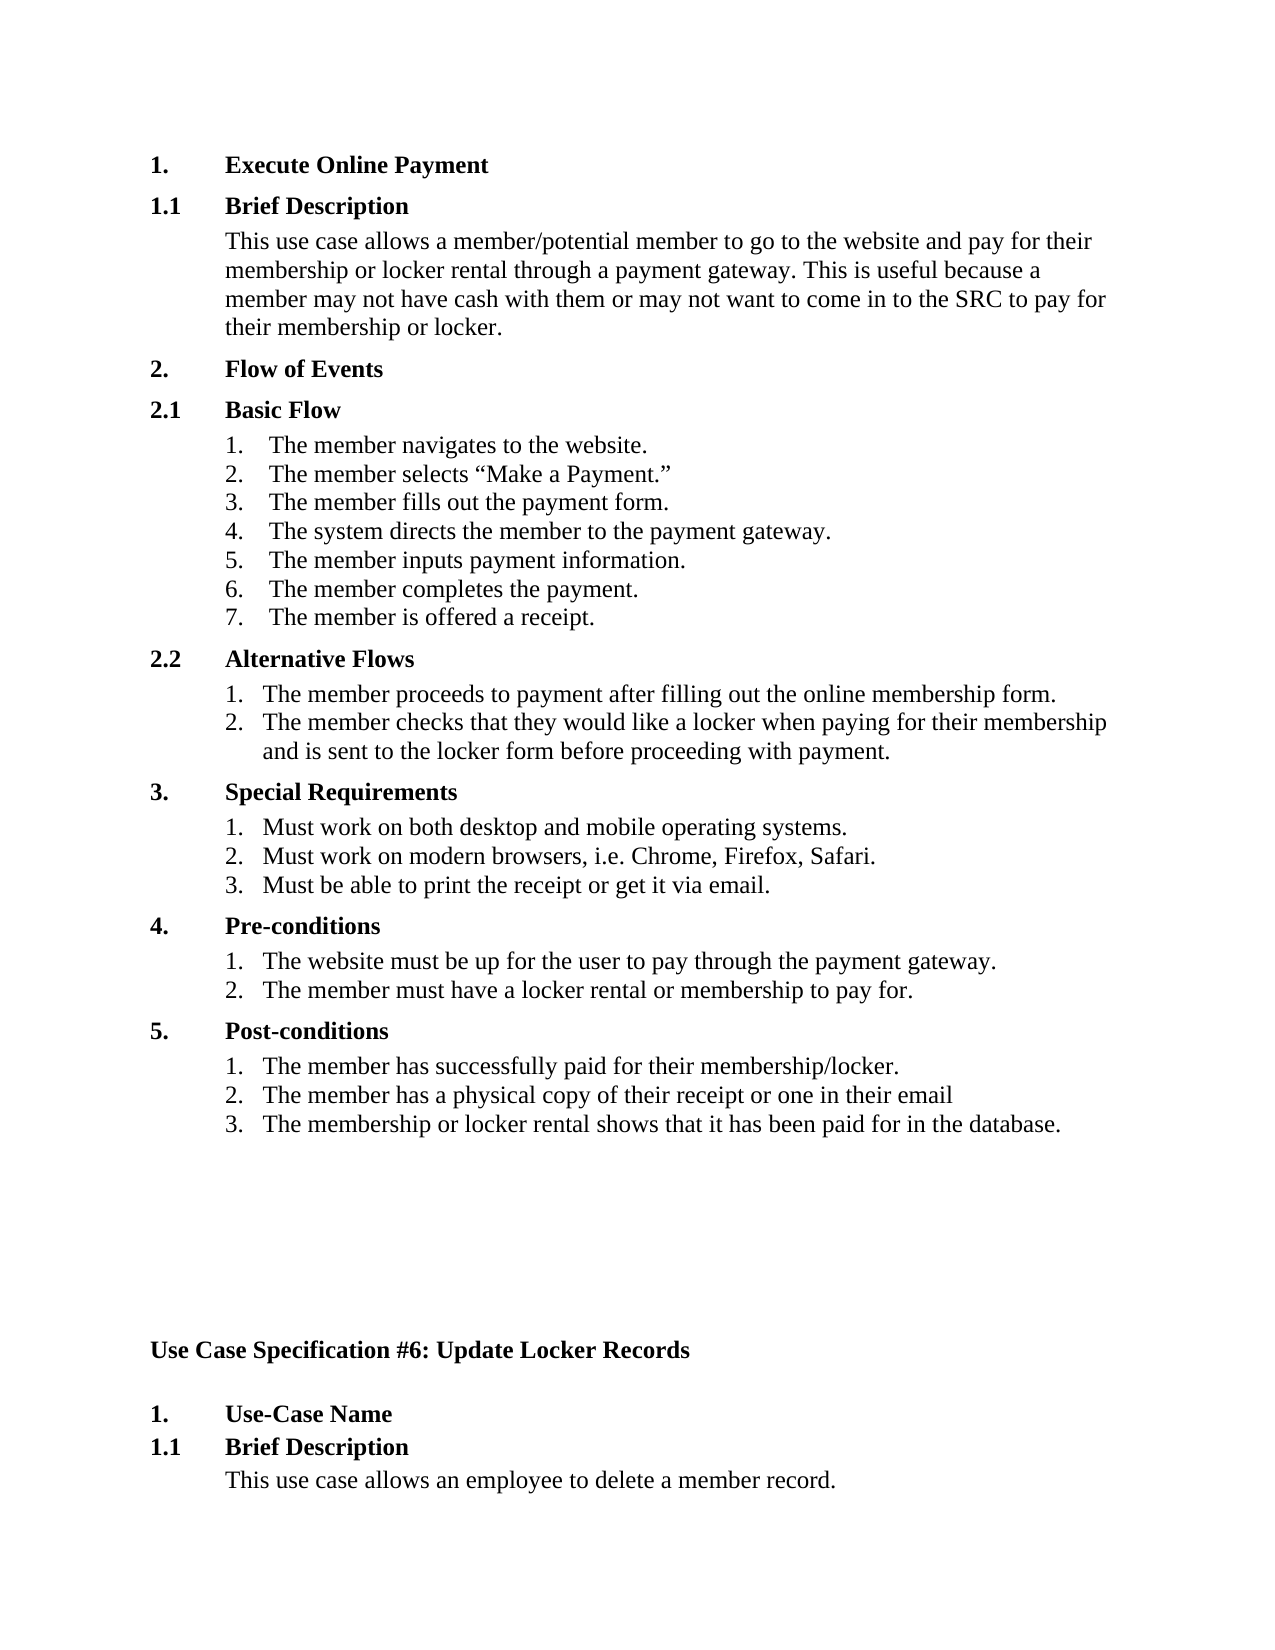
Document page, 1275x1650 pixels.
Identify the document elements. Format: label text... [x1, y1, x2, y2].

text 4. The system directs the member to the payment gateway. [225, 516, 1125, 545]
list Must be able to print the receipt or get it via email. [225, 870, 1125, 899]
list The website must be up for the user to pay through the payment gateway. [225, 946, 1125, 975]
subtitle Special Requirements [150, 777, 1125, 806]
text 1. The member navigates to the website. [225, 430, 1125, 459]
list The membership or locker rental shows that it has been paid for in the database. [225, 1109, 1125, 1137]
text 3. The member fills out the payment form. [225, 487, 1125, 516]
text 7. The member is offered a receipt. [225, 602, 1125, 631]
text 6. The member completes the payment. [225, 574, 1125, 602]
title 1. Use-Case Name [150, 1399, 1125, 1428]
text 5. The member inputs payment information. [225, 545, 1125, 574]
list Must work on modern browsers, i.e. Chrome, Firefox, Safari. [225, 841, 1125, 870]
subtitle Flow of Events [150, 354, 1125, 382]
subtitle Alternative Flows [150, 644, 1125, 672]
subtitle Post-conditions [150, 1016, 1125, 1045]
subtitle Pre-conditions [150, 911, 1125, 940]
text This use case allows a member/potential member to go to the website and pay for their membership or locker rental through a payment gateway. This is useful because a member may not have cash with them or may not want to come in to the SRC to pay for their membership or locker. [225, 226, 1125, 341]
list The member proceeds to payment after filling out the online membership form. [225, 679, 1125, 707]
list The member must have a locker rental or membership to pay for. [225, 975, 1125, 1004]
list The member checks that they would like a locker when paying for their membership and is sent to the locker form before proceeding with payment. [225, 707, 1125, 765]
subtitle Basic Flow [150, 395, 1125, 424]
subtitle Brief Description [150, 191, 1125, 220]
title Use Case Specification #6: Update Locker Records [150, 1336, 1125, 1364]
list The member has a physical copy of their receipt or one in their email [225, 1080, 1125, 1109]
text This use case allows an employee to delete a member record. [150, 1465, 1125, 1494]
list Must work on both desktop and mobile operating systems. [225, 812, 1125, 841]
text 2. The member selects “Make a Payment.” [225, 459, 1125, 487]
list The member has successfully paid for their membership/locker. [225, 1051, 1125, 1080]
text 1.1 Brief Description [150, 1432, 1125, 1461]
subtitle Execute Online Payment [150, 150, 1125, 179]
